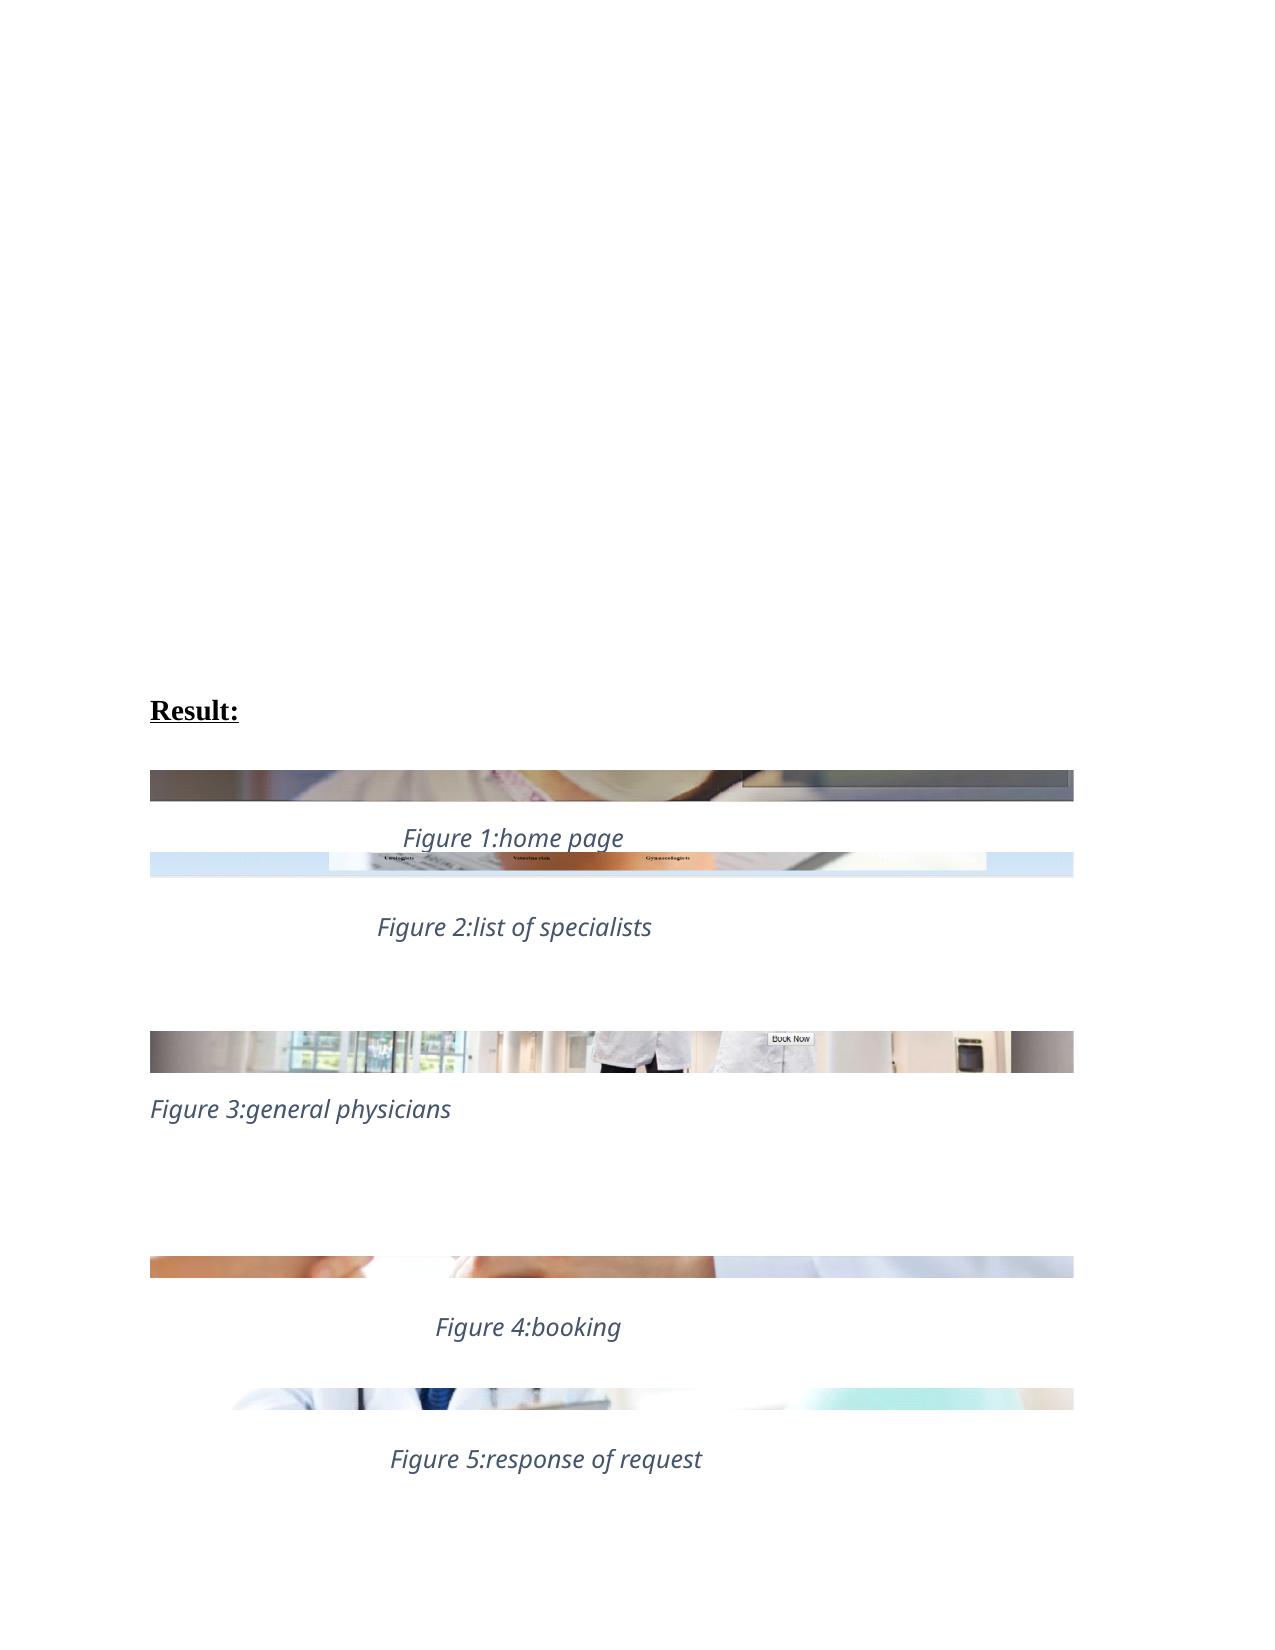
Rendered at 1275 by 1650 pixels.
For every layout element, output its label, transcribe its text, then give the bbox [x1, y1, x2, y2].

text Figure 1:home page [150, 827, 1125, 852]
text Figure 3:general physicians [150, 1048, 1125, 1123]
text Figure 4:booking [150, 1316, 1125, 1341]
text Figure 2:list of specialists [150, 916, 1125, 941]
text Figure 5:response of request [150, 1448, 1125, 1473]
text Result: [150, 700, 1125, 725]
